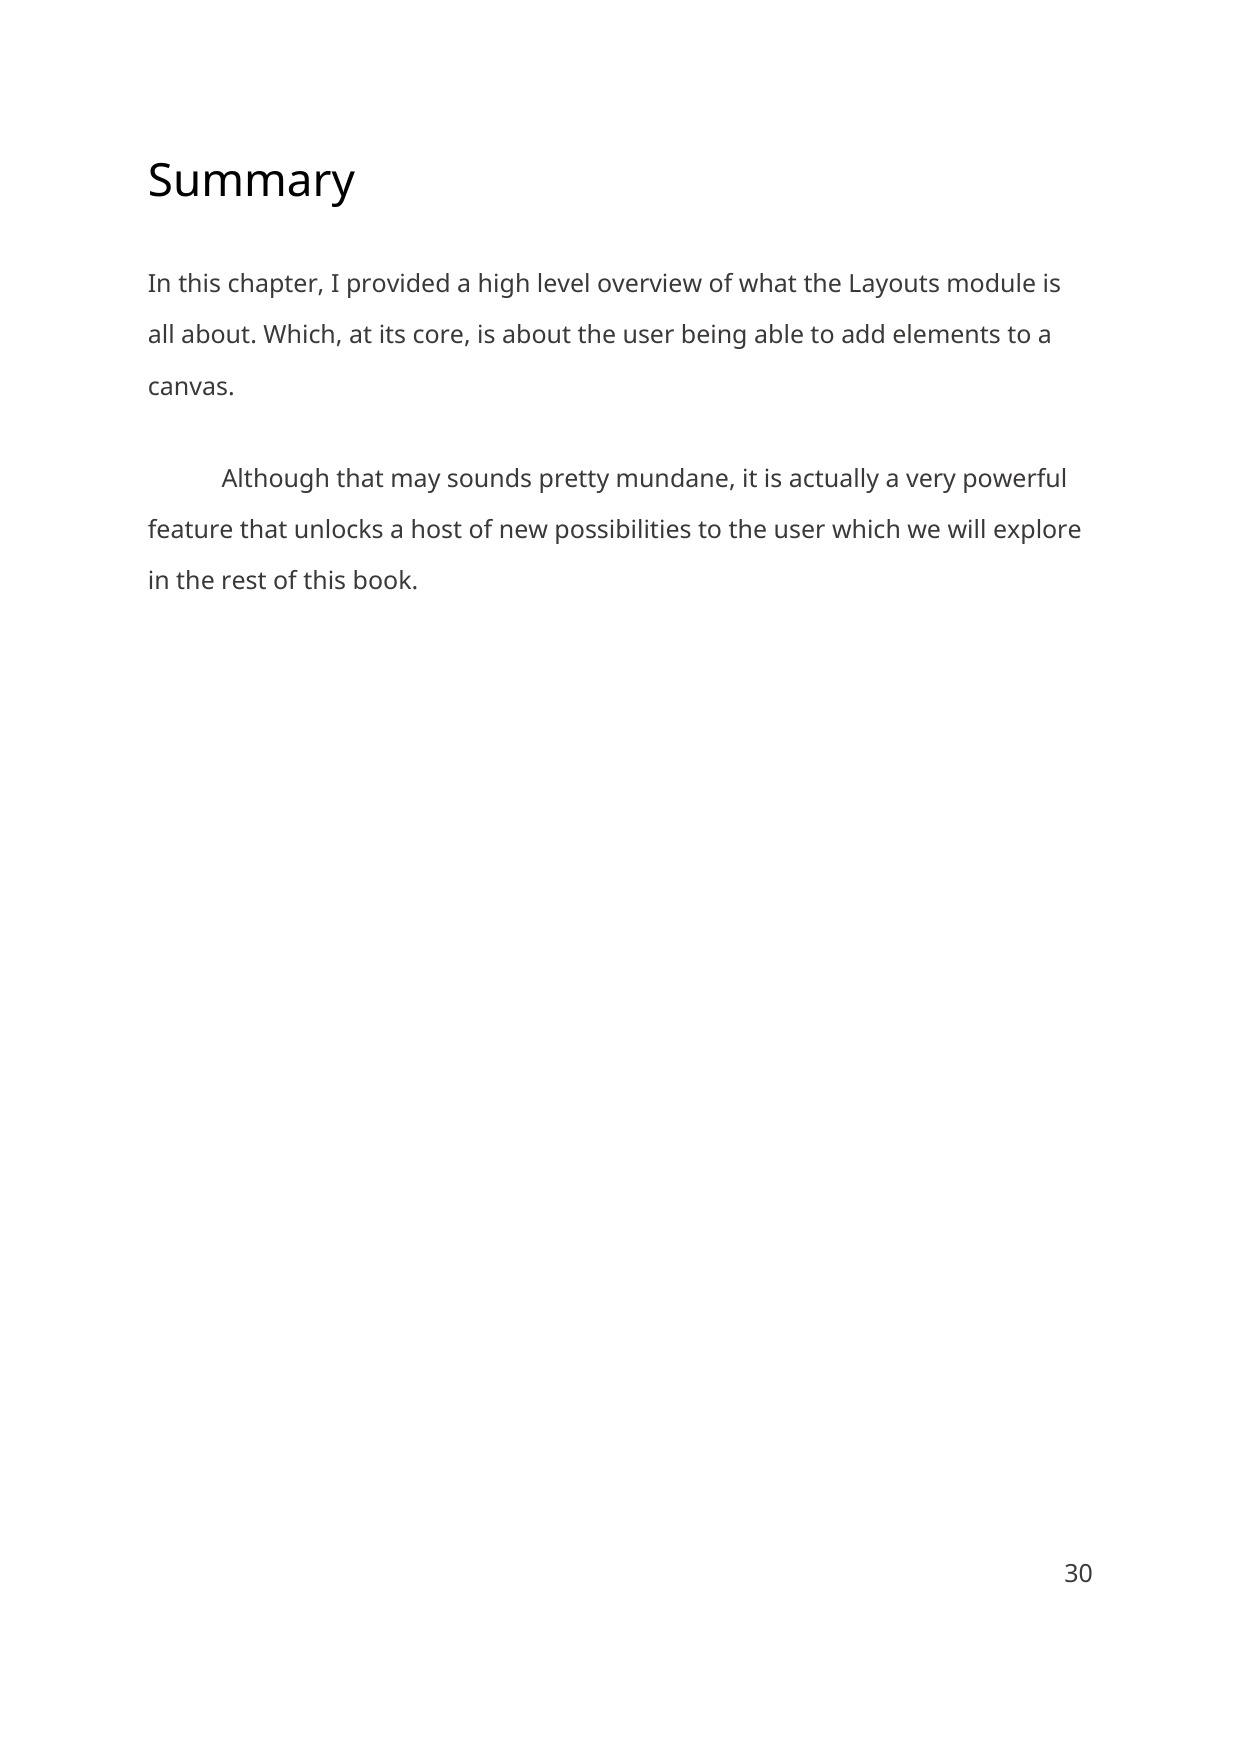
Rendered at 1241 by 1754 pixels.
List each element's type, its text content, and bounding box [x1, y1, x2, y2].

subtitle Summary [148, 148, 1093, 210]
text In this chapter, I provided a high level overview of what the Layouts module is all about. Which, at its core, is about the user being able to add elements to a canvas. [148, 266, 1093, 402]
text Although that may sounds pretty mundane, it is actually a very powerful feature that unlocks a host of new possibilities to the user which we will explore in the rest of this book. [148, 461, 1093, 597]
